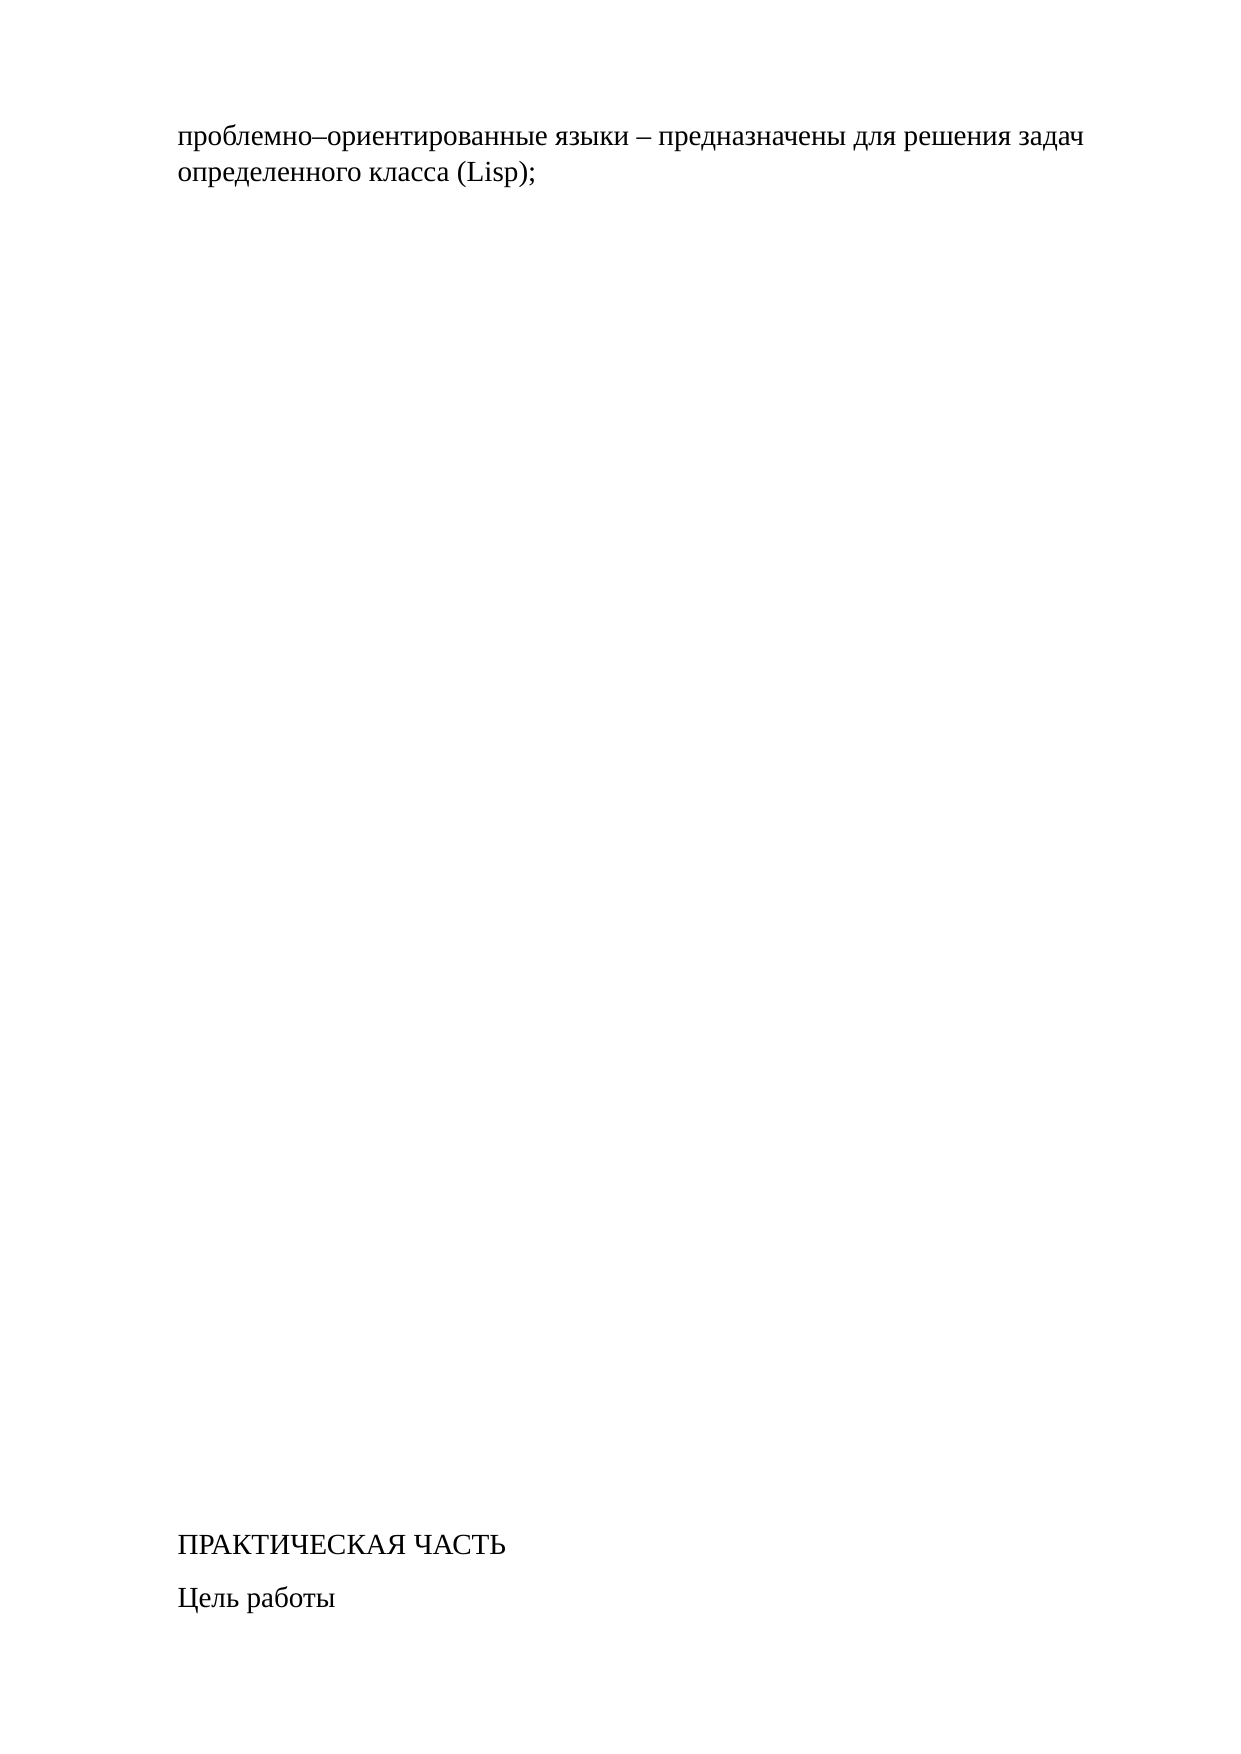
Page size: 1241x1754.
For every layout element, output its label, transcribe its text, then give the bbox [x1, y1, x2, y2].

text ПРАКТИЧЕСКАЯ ЧАСТЬ [177, 1527, 1152, 1561]
text Цель работы [177, 1580, 1152, 1614]
text проблемно–ориентированные языки – предназначены для решения задач определенного класса (Lisp); [177, 118, 1152, 188]
